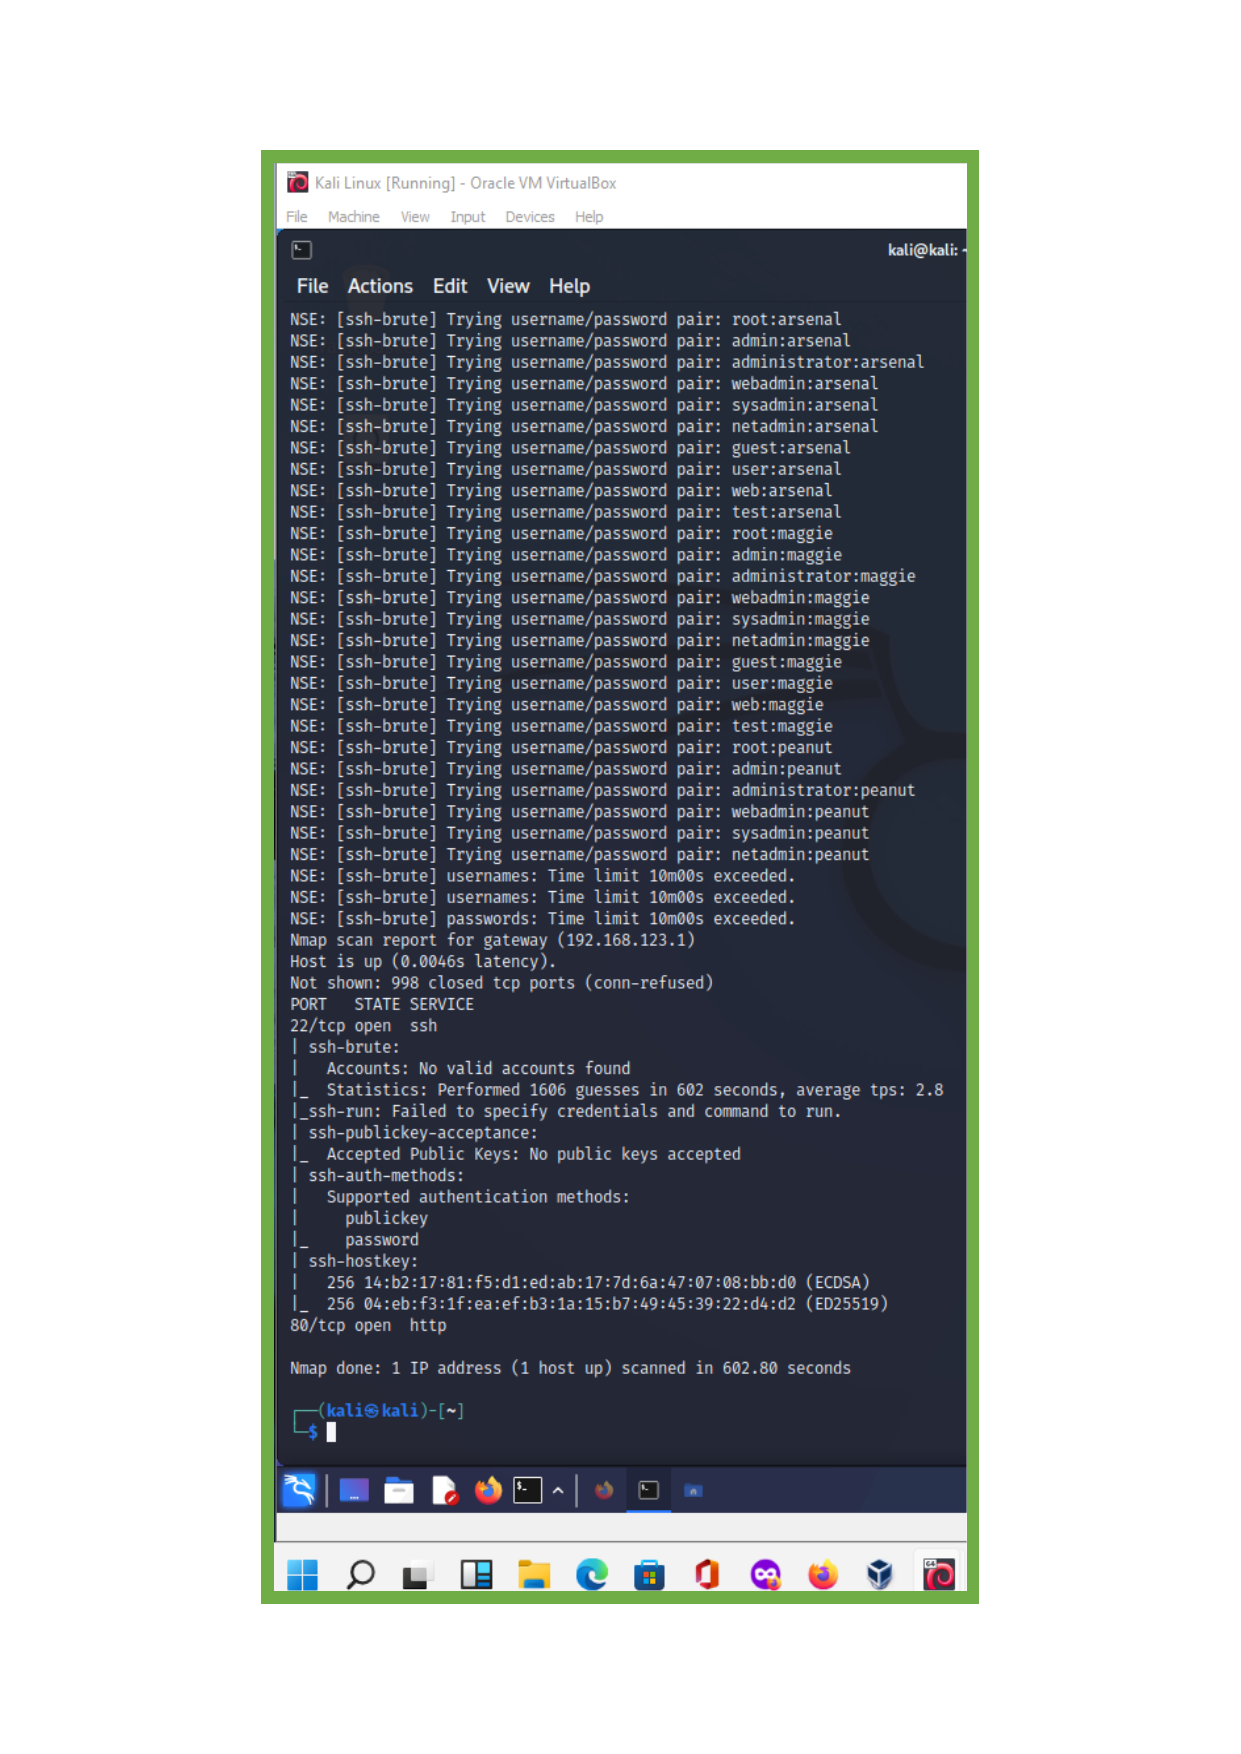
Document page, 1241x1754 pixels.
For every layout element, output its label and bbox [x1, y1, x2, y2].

picture [274, 163, 967, 1591]
